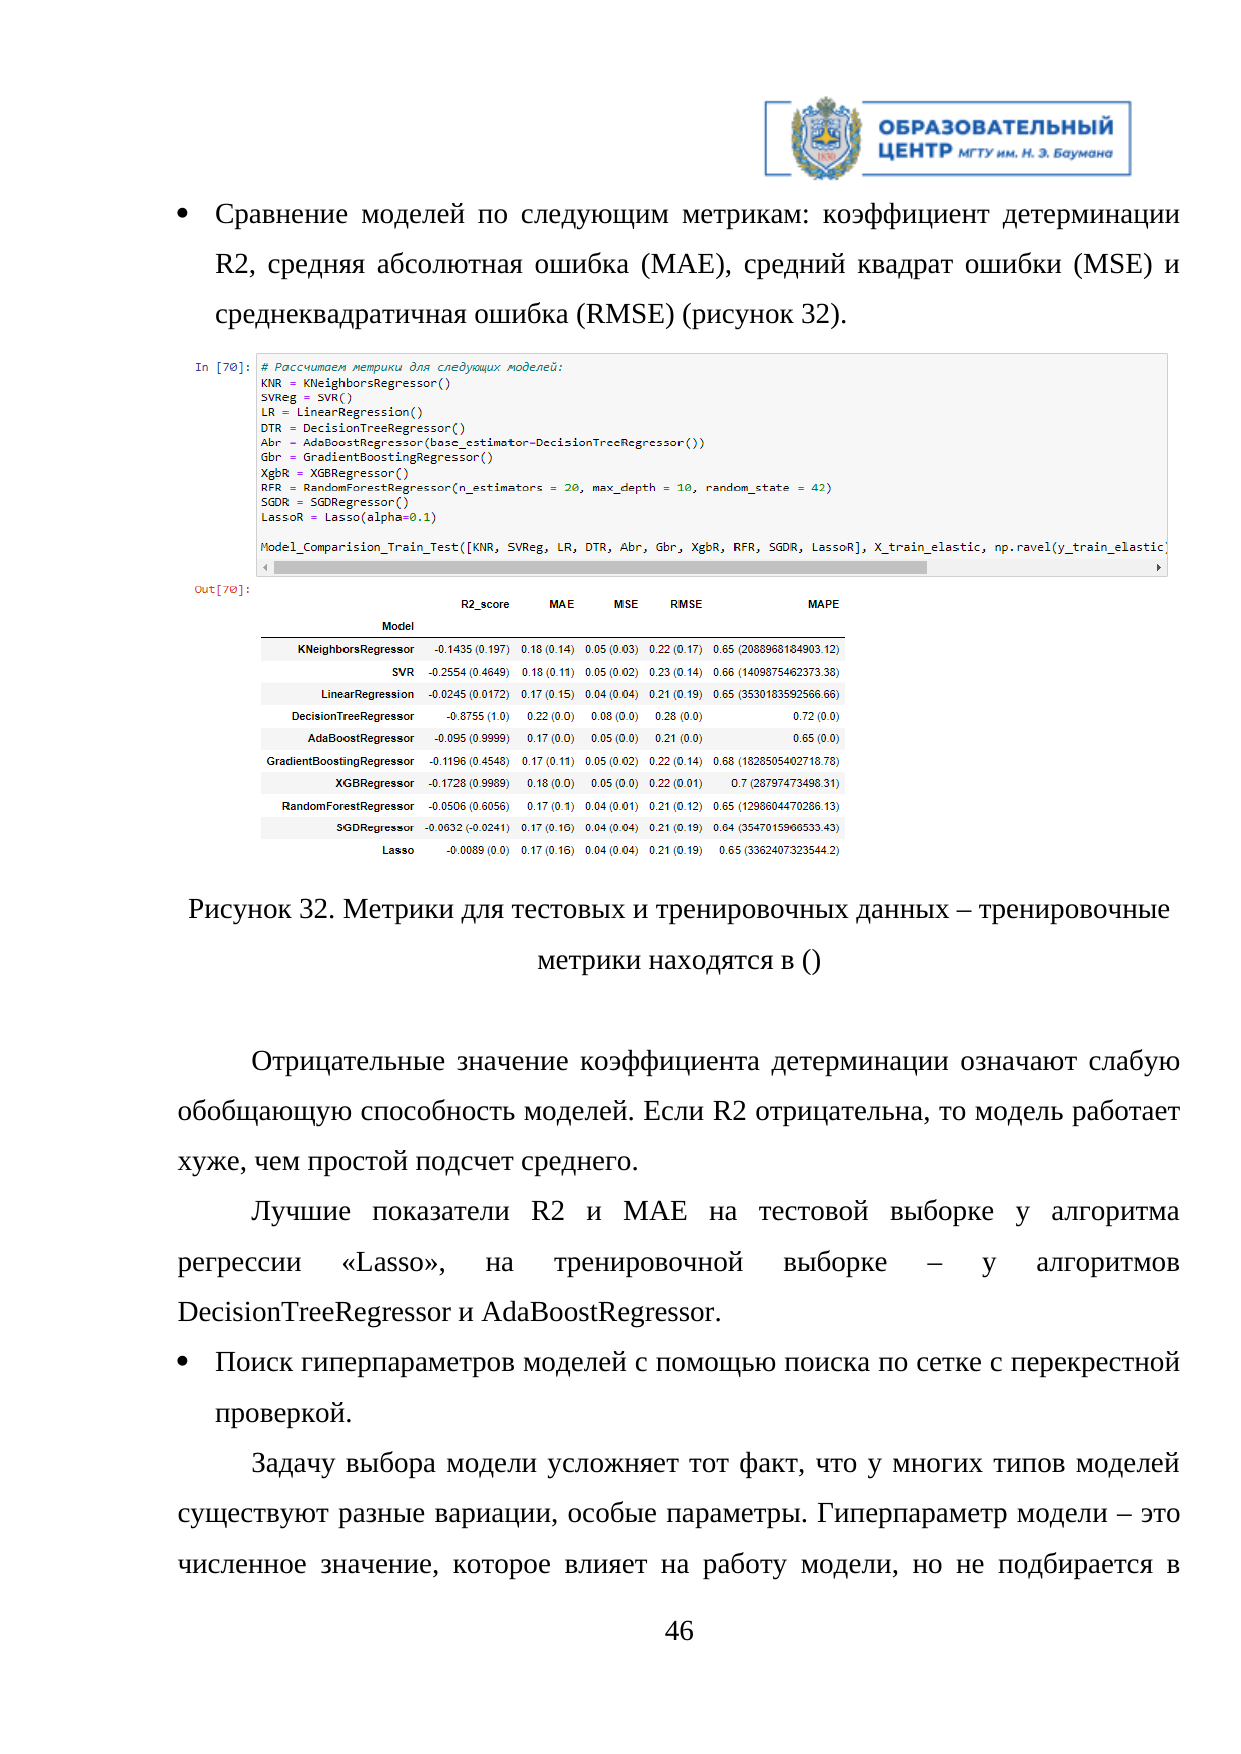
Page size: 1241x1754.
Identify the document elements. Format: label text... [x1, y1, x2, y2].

text Лучшие показатели R2 и MAE на тестовой выборке у алгоритма регрессии «Lasso», на тренировочной выборке – у алгоритмов DecisionTreeRegressor и AdaBoostRegressor. [177, 1193, 1181, 1328]
text Рисунок 32. Метрики для тестовых и тренировочных данных – тренировочные метрики находятся в () [177, 892, 1181, 976]
list Сравнение моделей по следующим метрикам: коэффициент детерминации R2, средняя абсолютная ошибка (MAE), средний квадрат ошибки (MSE) и среднеквадратичная ошибка (RMSE) (рисунок 32). [177, 196, 1181, 330]
list Поиск гиперпараметров моделей с помощью поиска по сетке с перекрестной проверкой. [177, 1344, 1181, 1428]
picture [734, 73, 1182, 196]
text Отрицательные значение коэффициента детерминации означают слабую обобщающую способность моделей. Если R2 отрицательна, то модель работает хуже, чем простой подсчет среднего. [177, 1043, 1181, 1177]
picture [177, 346, 1182, 875]
